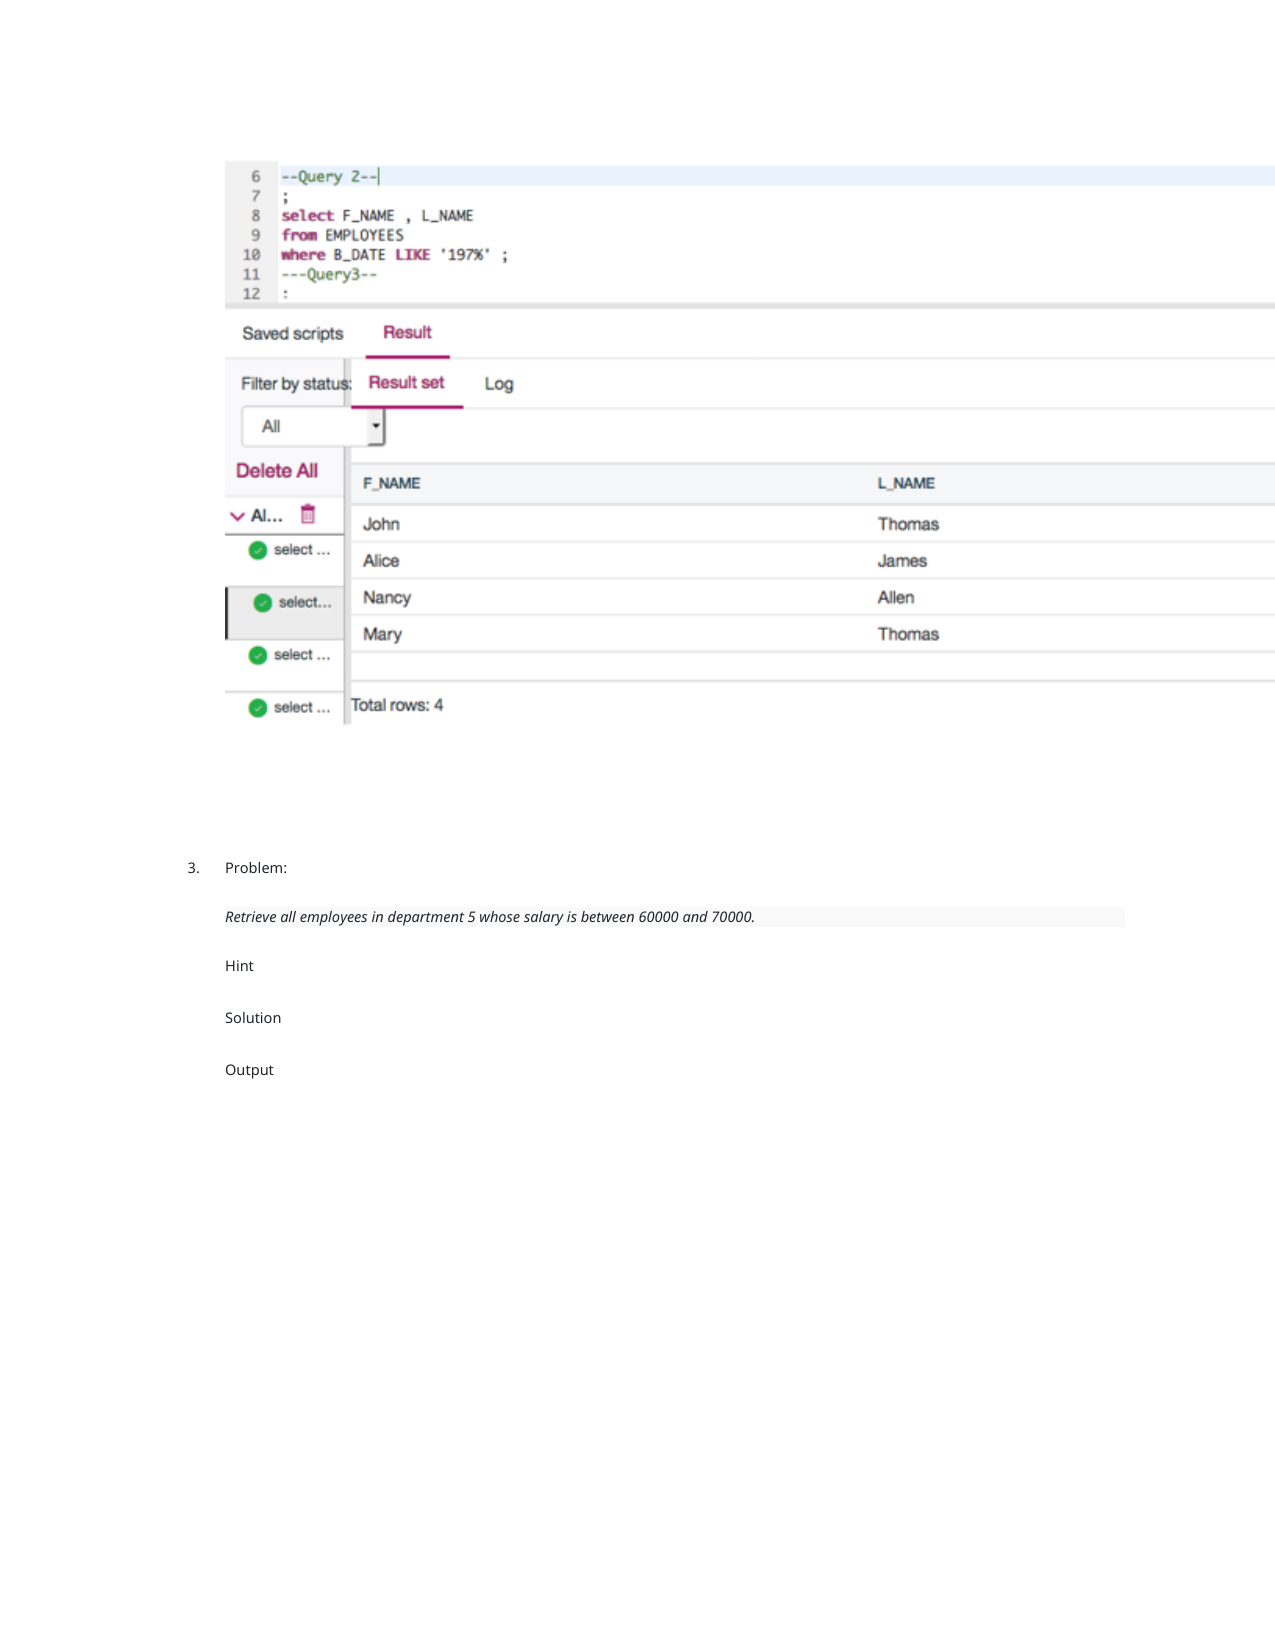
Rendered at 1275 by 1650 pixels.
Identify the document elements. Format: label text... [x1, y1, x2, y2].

text Output [225, 1060, 1125, 1080]
text Hint [225, 956, 1125, 976]
text Retrieve all employees in department 5 whose salary is between 60000 and 70000. [225, 907, 1125, 927]
text Solution [225, 1008, 1125, 1028]
list Problem: [187, 858, 1125, 878]
picture [225, 150, 1275, 752]
